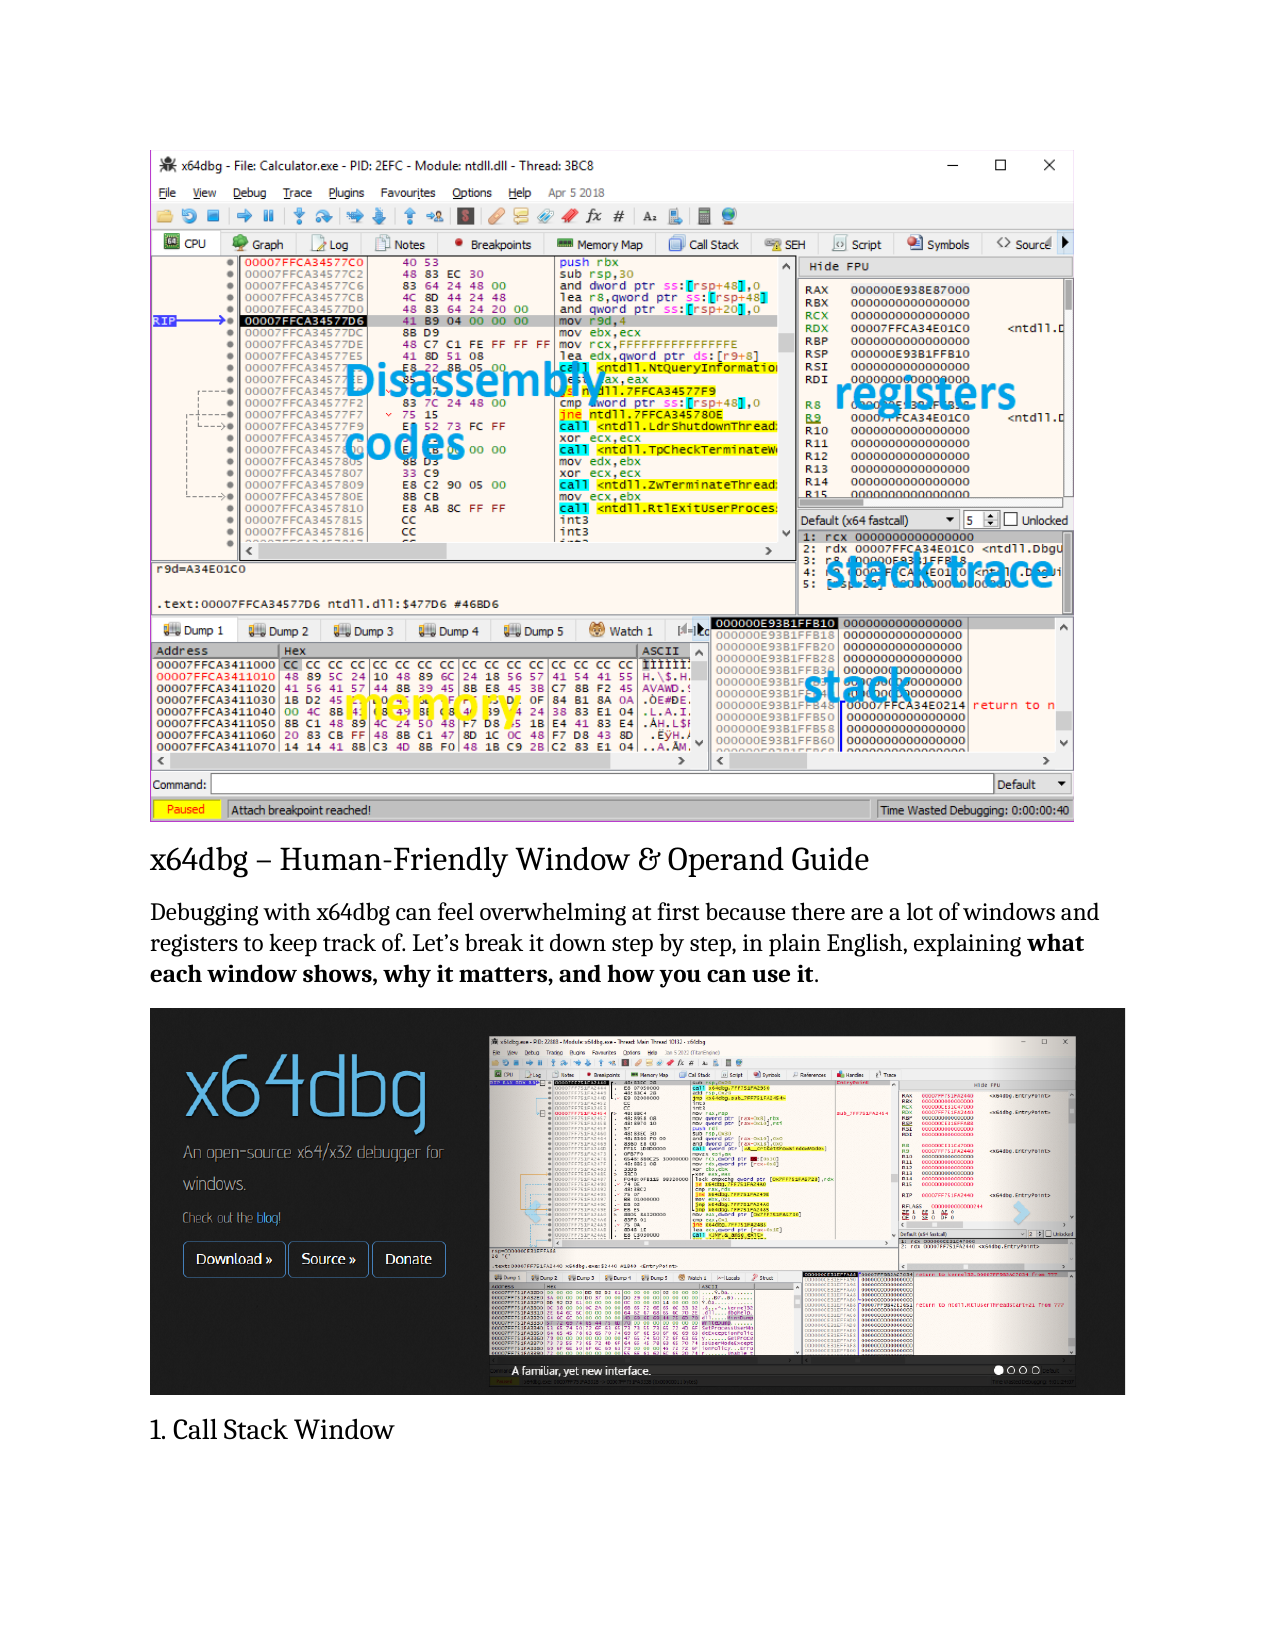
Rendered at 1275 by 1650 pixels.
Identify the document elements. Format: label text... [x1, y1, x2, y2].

picture [150, 150, 1074, 822]
text 1. Call Stack Window [150, 1413, 1125, 1447]
text Debugging with x64dbg can feel overwhelming at first because there are a lot of windows and registers to keep track of. Let’s break it down step by step, in plain English, explaining what each window shows, why it matters, and how you can use it. [150, 898, 1125, 989]
text x64dbg – Human-Friendly Window & Operand Guide [150, 840, 1125, 878]
picture [150, 1008, 1125, 1395]
